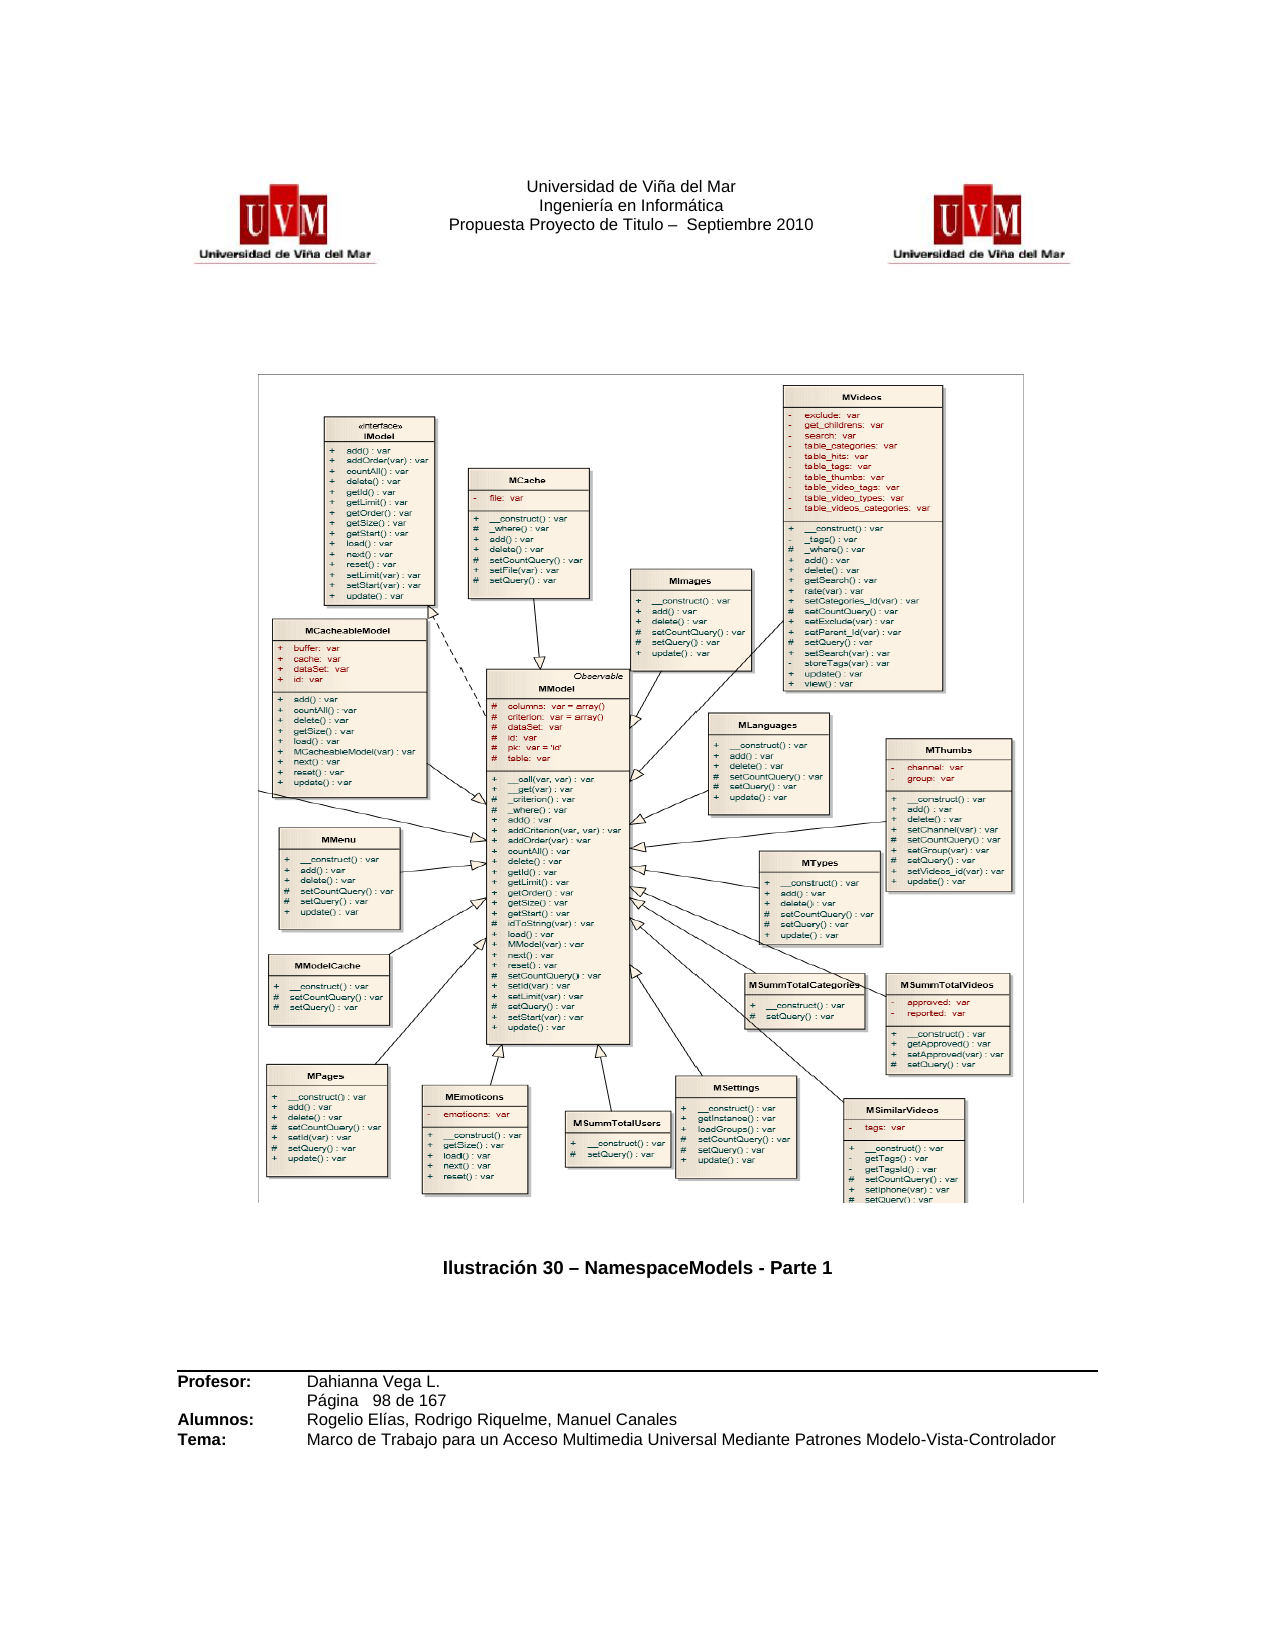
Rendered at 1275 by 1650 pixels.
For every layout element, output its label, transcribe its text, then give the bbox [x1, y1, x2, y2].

picture [226, 346, 1049, 1222]
picture [871, 176, 1084, 267]
picture [177, 176, 390, 267]
text Ilustración 30 – NamespaceModels - Parte 1 [177, 1257, 1098, 1278]
